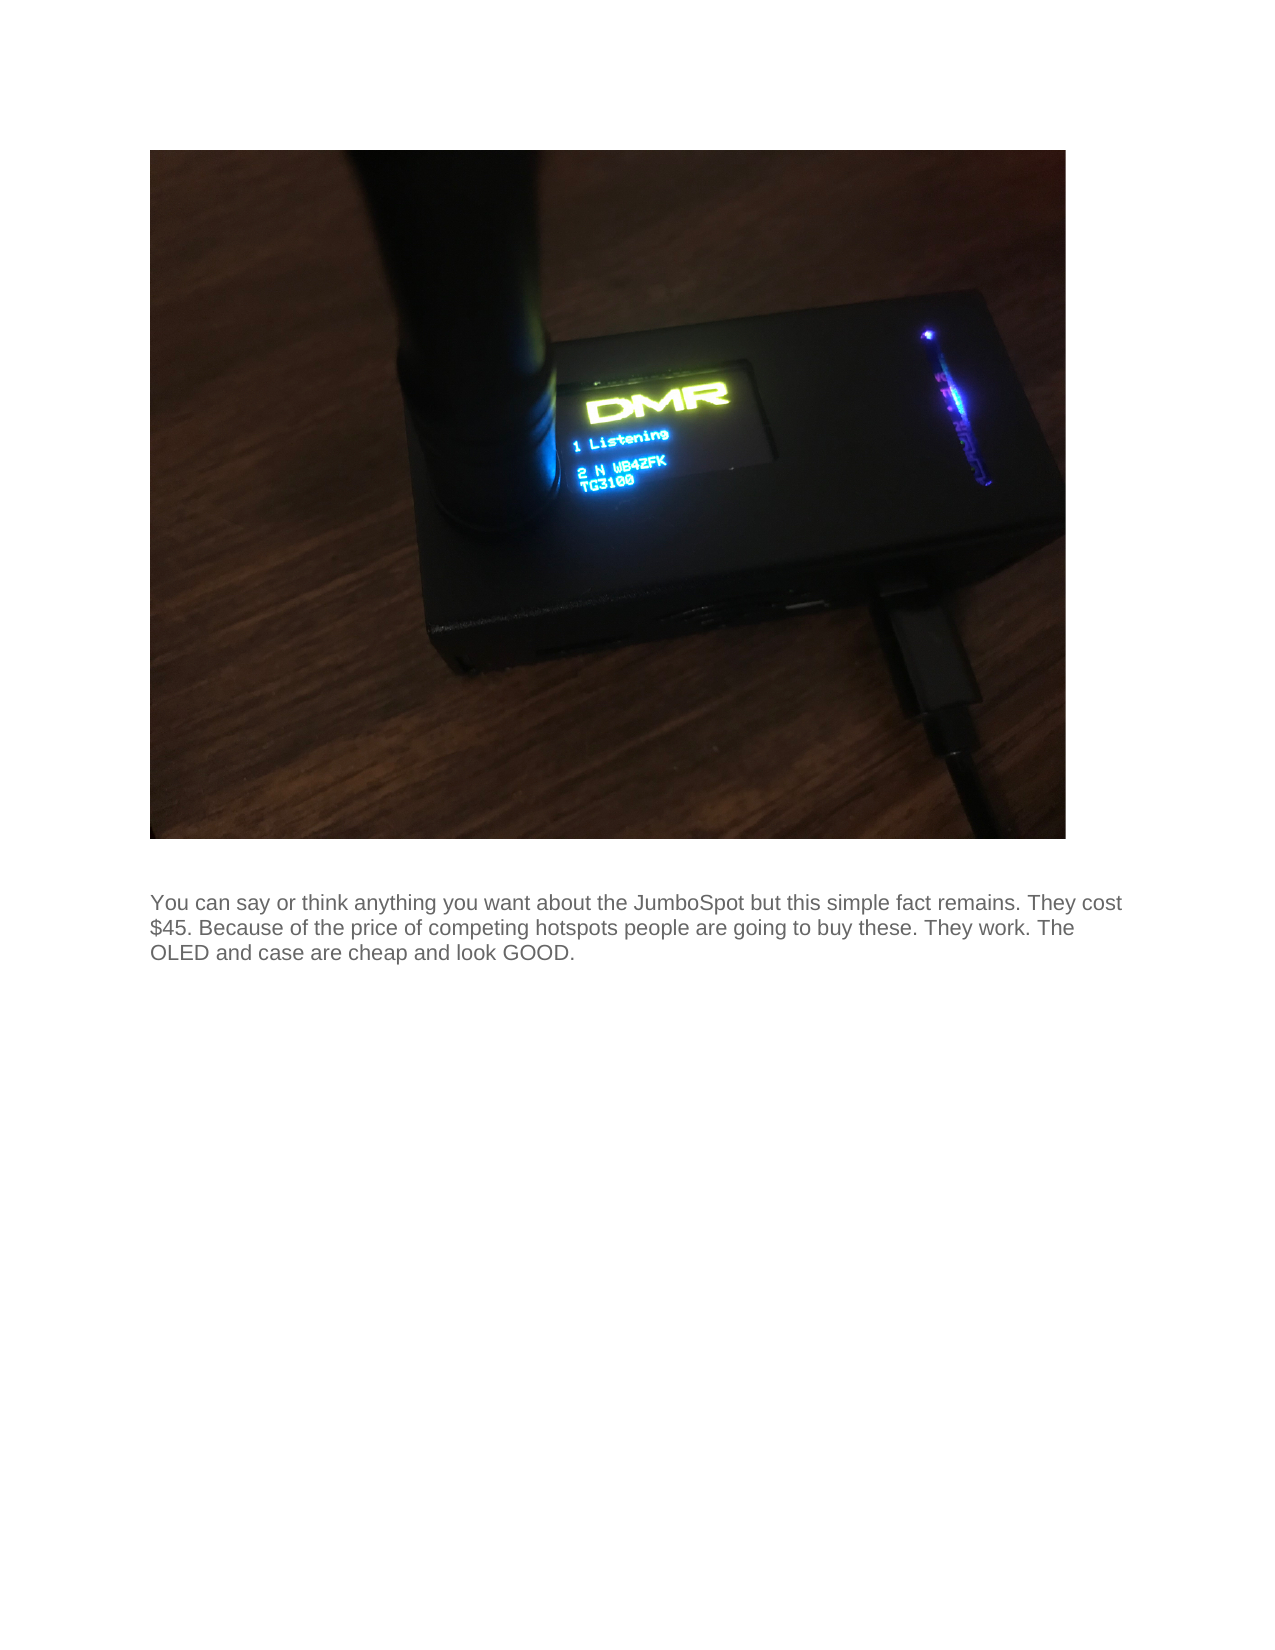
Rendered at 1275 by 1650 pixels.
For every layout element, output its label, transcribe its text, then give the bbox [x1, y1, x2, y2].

text You can say or think anything you want about the JumboSpot but this simple fact remains. They cost $45. Because of the price of competing hotspots people are going to buy these. They work. The OLED and case are cheap and look GOOD. [150, 889, 1125, 965]
picture [150, 150, 1066, 839]
